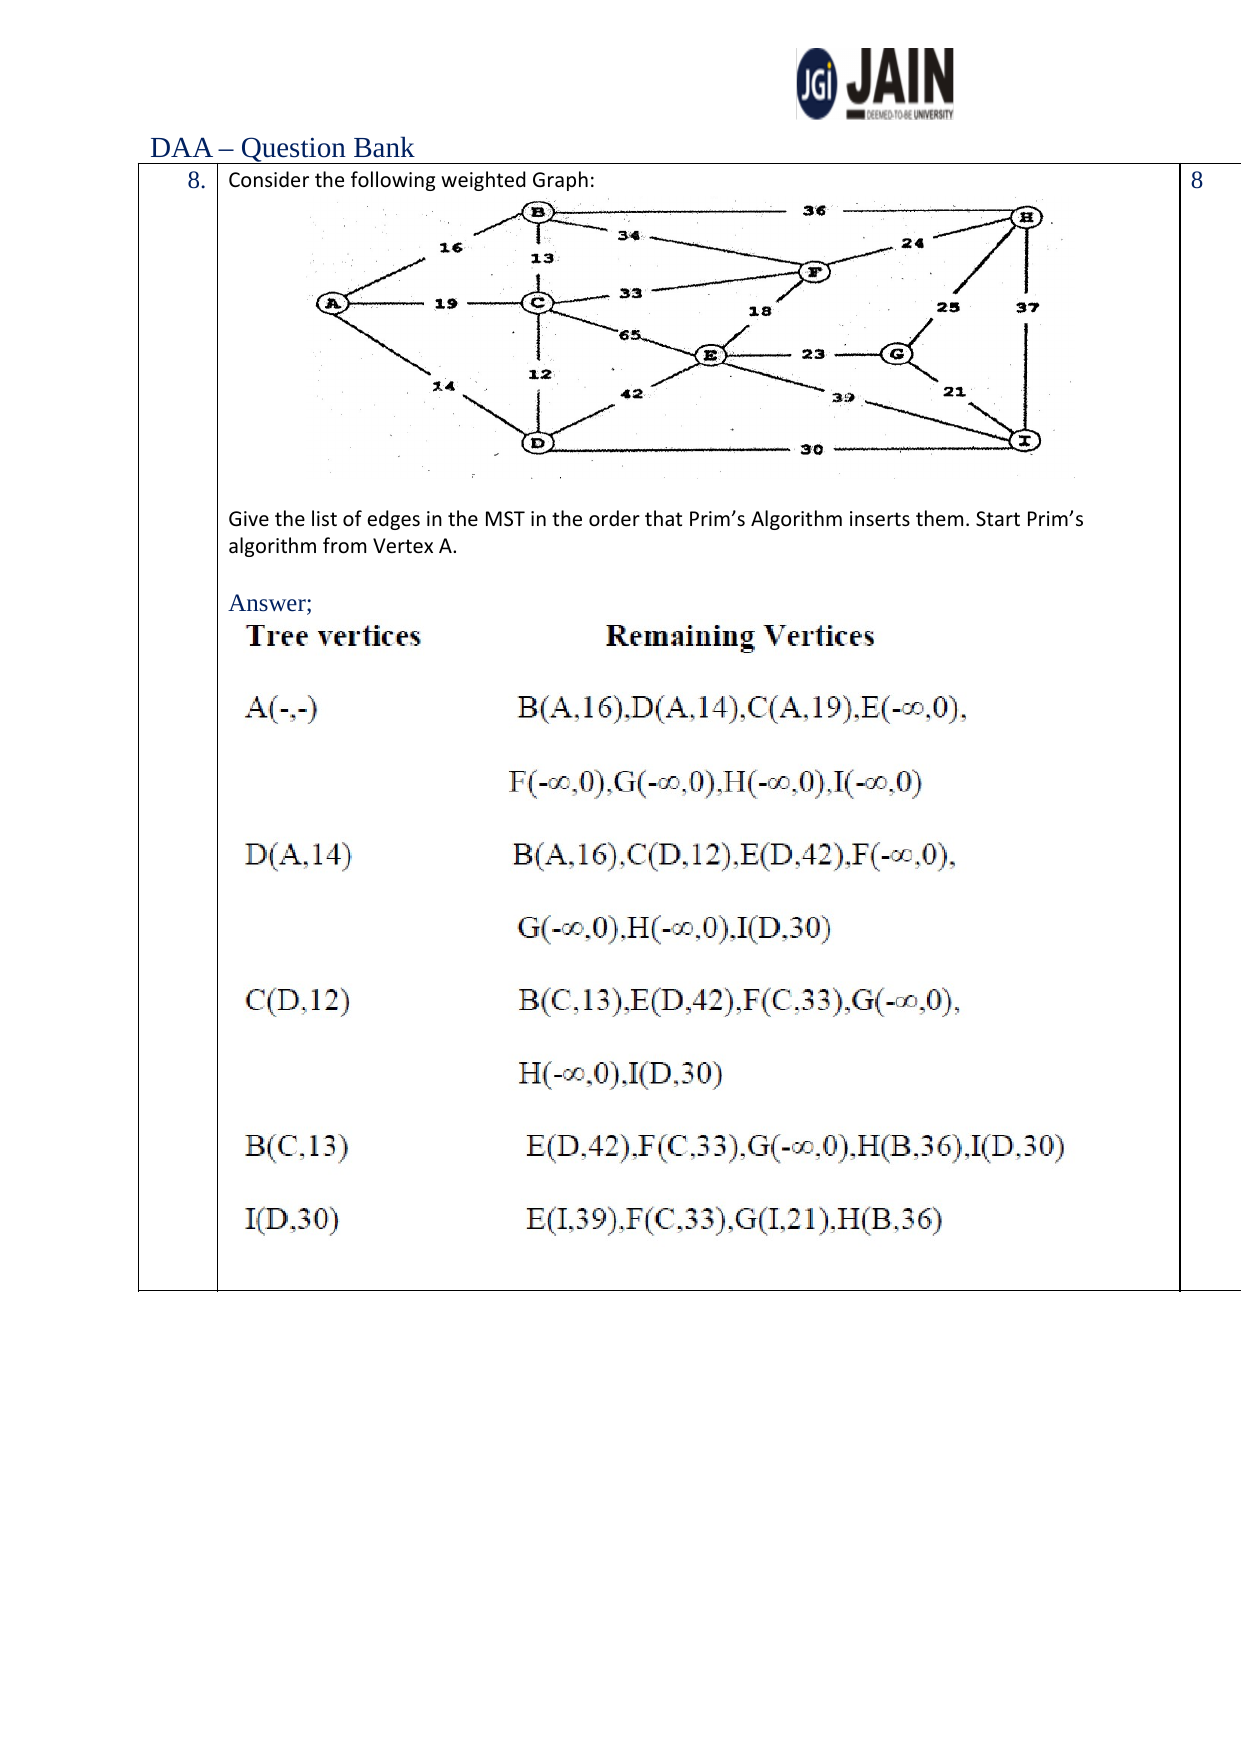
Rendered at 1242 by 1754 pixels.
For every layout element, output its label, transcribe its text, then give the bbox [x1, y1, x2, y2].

text 8. Consider the following weighted Graph: 8 [187, 165, 1205, 194]
picture [519, 48, 1231, 120]
picture [306, 196, 1075, 479]
text Give the list of edges in the MST in the order that Prim’s Algorithm inserts them. Start Prim’s algorithm from Vertex A. [228, 504, 1089, 559]
text DAA– Question Bank [150, 130, 1205, 163]
text Answer; [228, 588, 1205, 617]
picture [231, 619, 1082, 1286]
